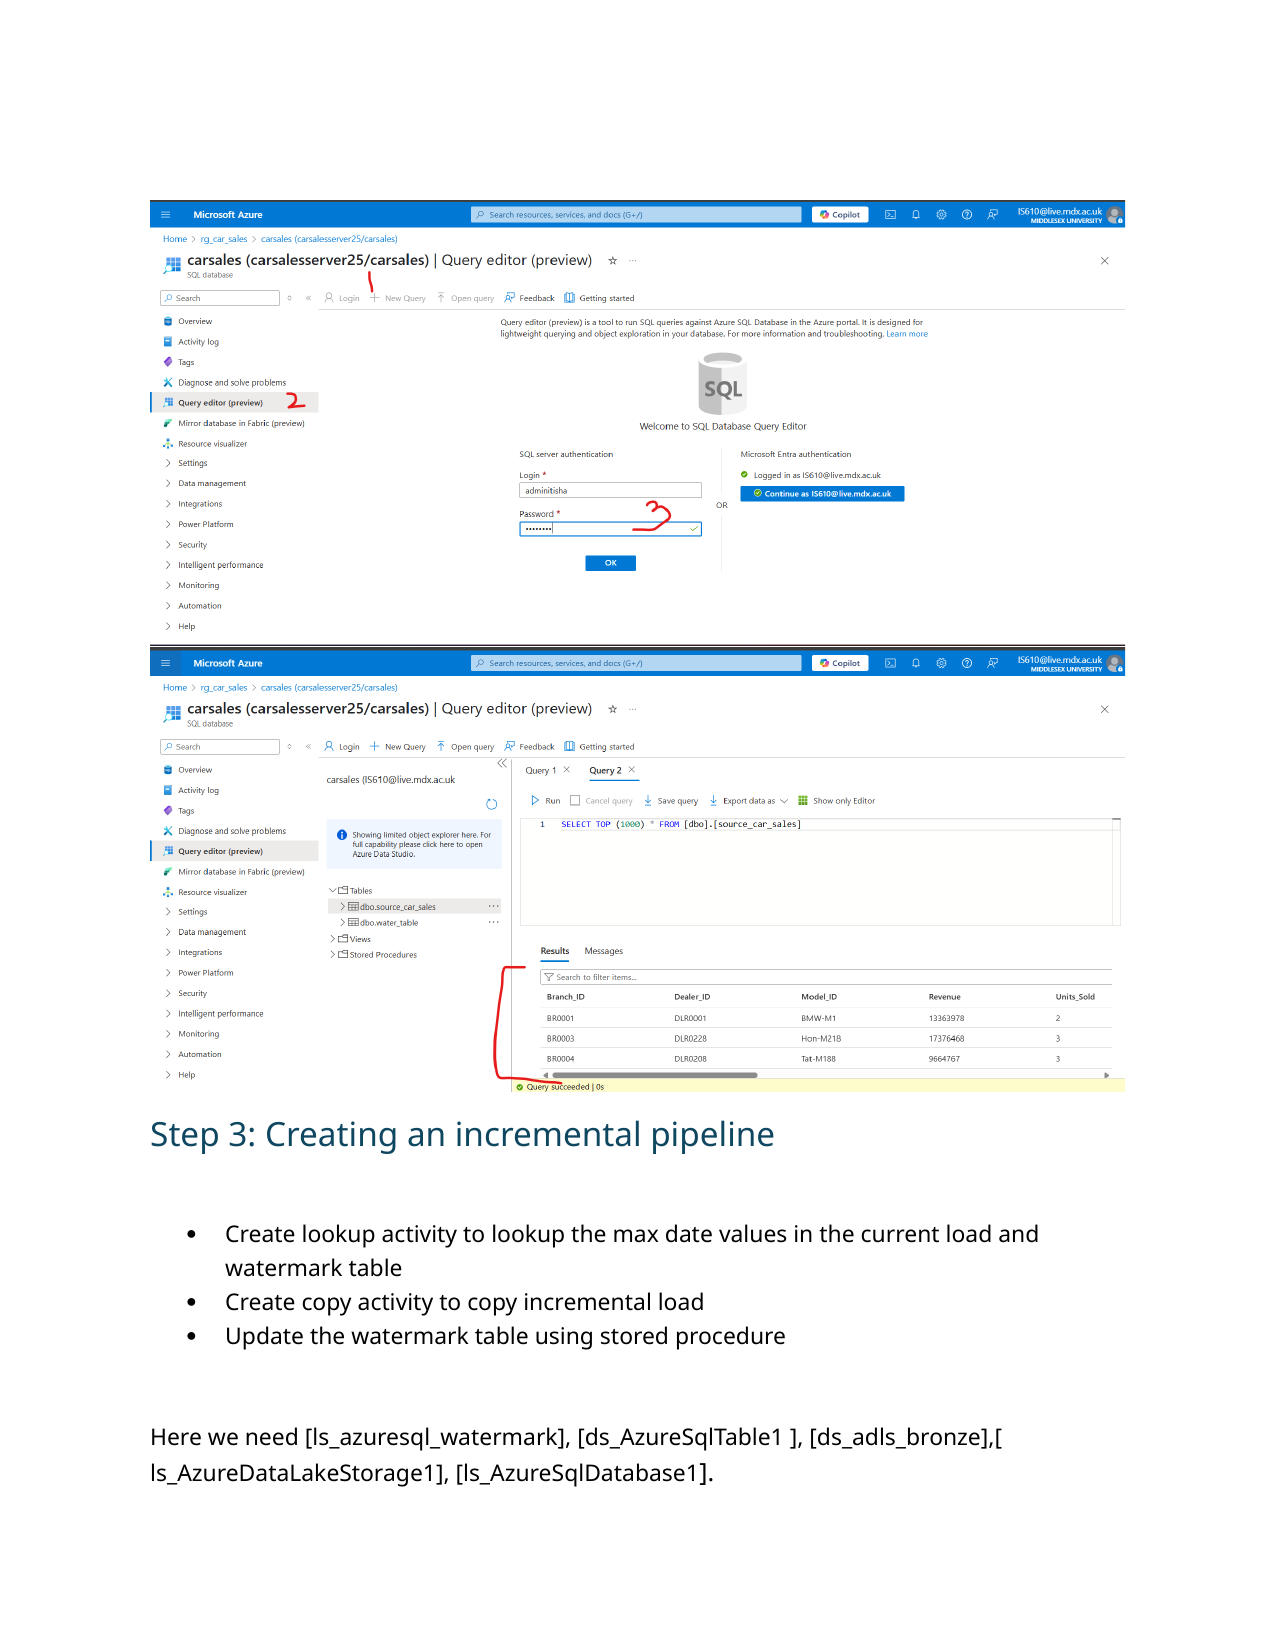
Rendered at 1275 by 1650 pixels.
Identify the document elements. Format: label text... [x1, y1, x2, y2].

subtitle Step 3: Creating an incremental pipeline [150, 1111, 1125, 1156]
list Create copy activity to copy incremental load [187, 1286, 1125, 1317]
text Here we need [ls_azuresql_watermark], [ds_AzureSqlTable1 ], [ds_adls_bronze],[ ls_AzureDataLakeStorage1], [ls_AzureSqlDatabase1]. [150, 1420, 1125, 1488]
list Create lookup activity to lookup the max date values in the current load and watermark table [187, 1218, 1125, 1283]
picture [150, 200, 1125, 646]
picture [150, 647, 1125, 1092]
list Update the watermark table using stored procedure [187, 1319, 1125, 1351]
